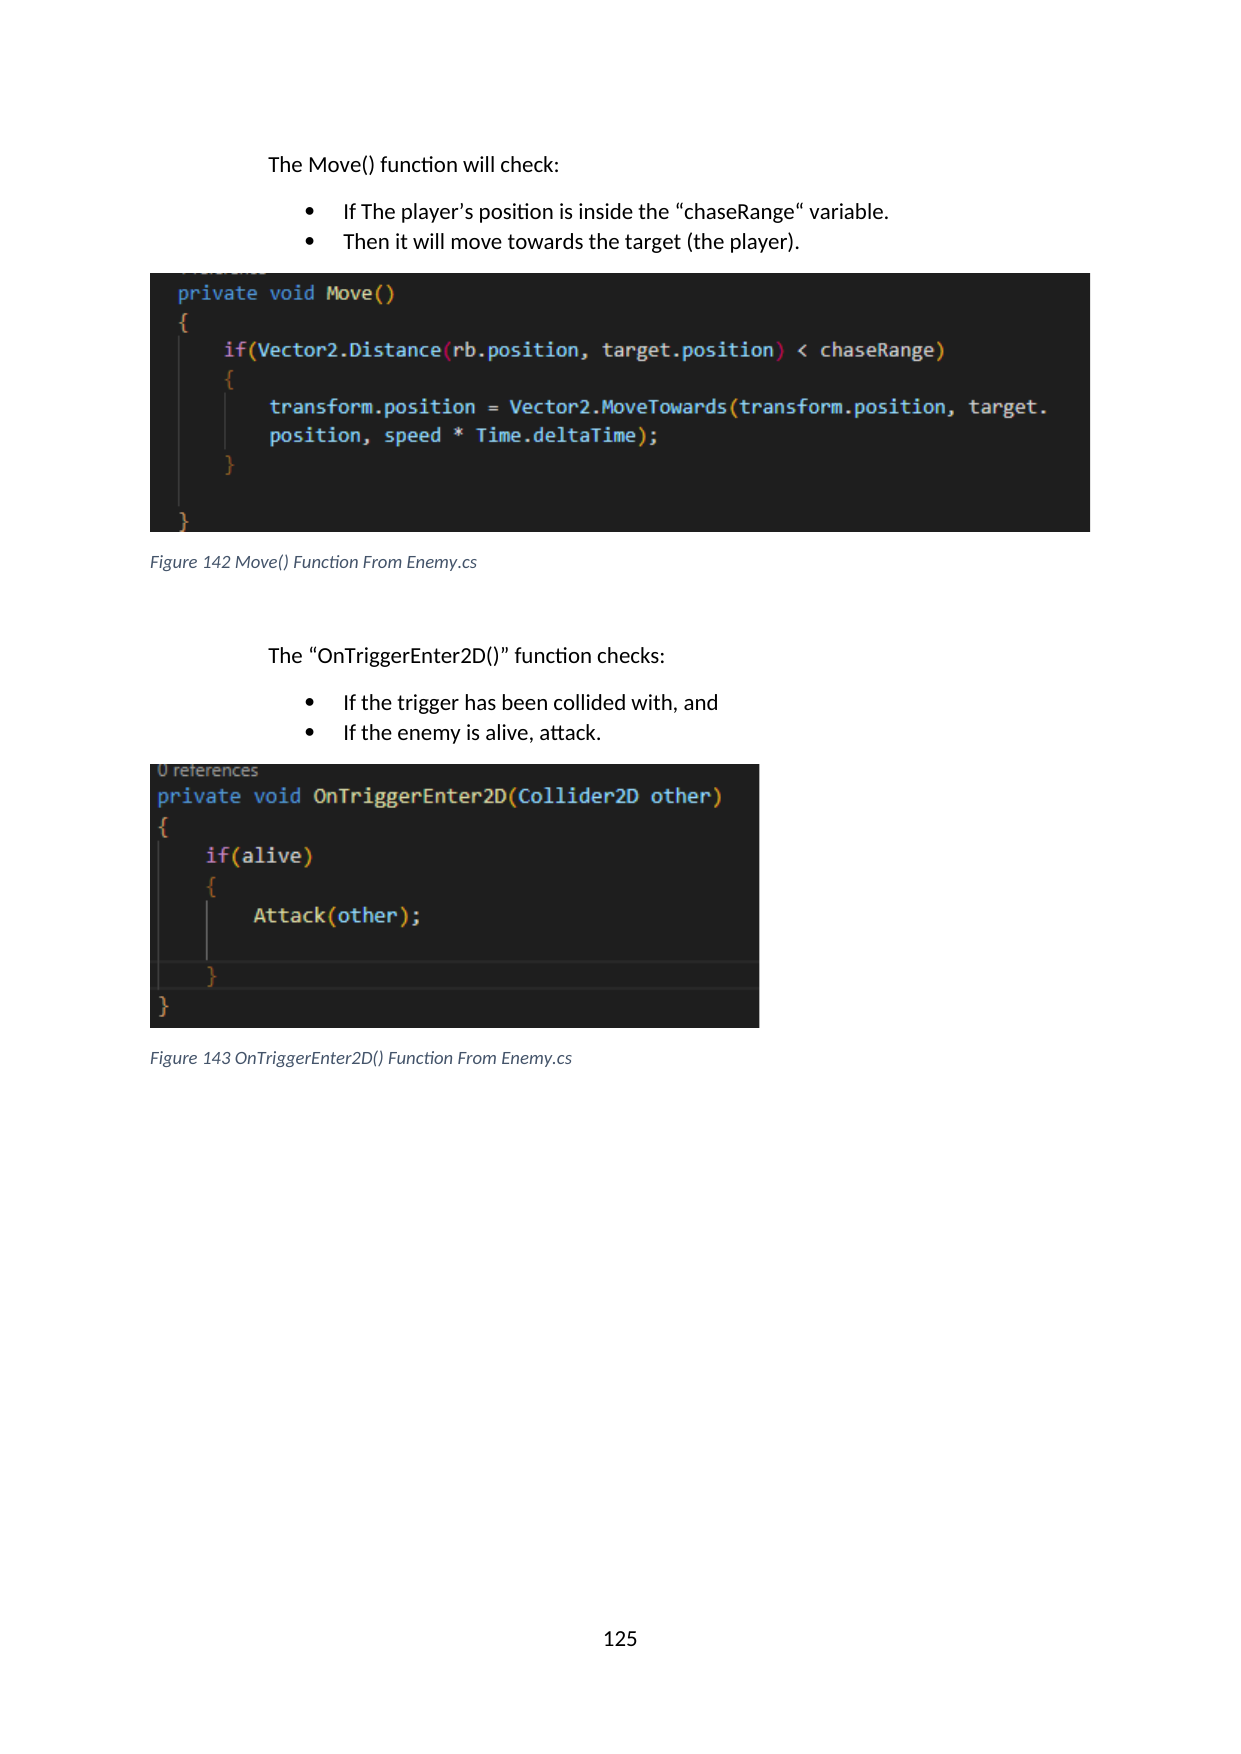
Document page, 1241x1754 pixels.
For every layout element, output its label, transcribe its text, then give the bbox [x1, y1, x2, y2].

picture [150, 764, 760, 1028]
list Then it will move towards the target (the player). [306, 227, 1090, 255]
list If the enemy is alive, attack. [306, 718, 1090, 746]
text The Move() function will check: [268, 150, 1090, 178]
list If the trigger has been collided with, and [306, 688, 1090, 716]
text The “OnTriggerEnter2D()” function checks: [268, 641, 1090, 669]
picture [150, 273, 1091, 532]
list If The player’s position is inside the “chaseRange“ variable. [306, 197, 1090, 225]
